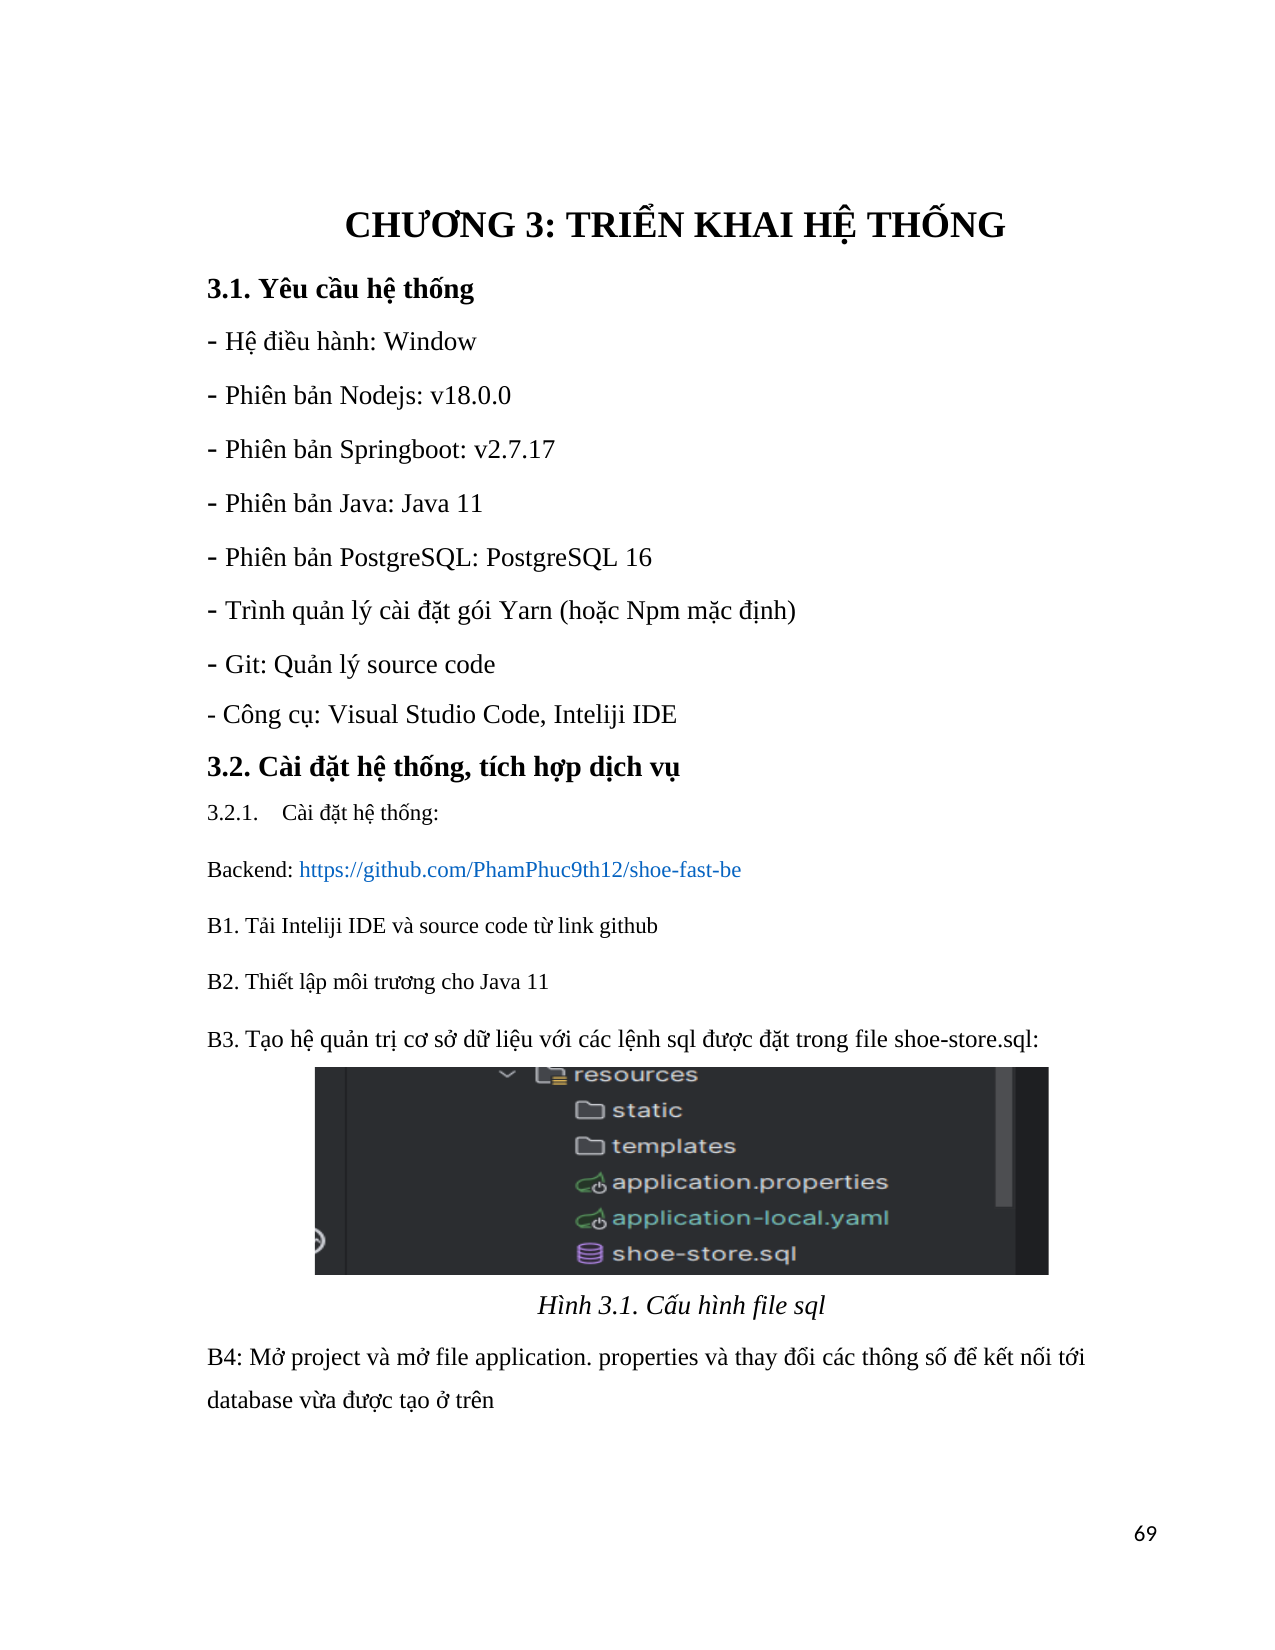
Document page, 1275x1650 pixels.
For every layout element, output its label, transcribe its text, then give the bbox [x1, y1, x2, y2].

subtitle 3.1. Yêu cầu hệ thống [207, 271, 1157, 304]
text B4: Mở project và mở file application. properties và thay đổi các thông số để kết nối tới database vừa được tạo ở trên [207, 1342, 1157, 1414]
subtitle CHƯƠNG 3: TRIỂN KHAI HỆ THỐNG [207, 202, 1157, 245]
text Backend: https://github.com/PhamPhuc9th12/shoe-fast-be [207, 856, 1157, 882]
text - Phiên bản Java: Java 11 [207, 483, 1157, 519]
text B3. Tạo hệ quản trị cơ sở dữ liệu với các lệnh sql được đặt trong file shoe-store.sql: [207, 1024, 1157, 1053]
text - Công cụ: Visual Studio Code, Inteliji IDE [207, 698, 1157, 729]
text Hình 3.1. Cấu hình file sql [208, 1289, 1154, 1320]
text B1. Tải Inteliji IDE và source code từ link github [207, 912, 1157, 938]
text - Phiên bản PostgreSQL: PostgreSQL 16 [207, 537, 1157, 573]
text - Phiên bản Nodejs: v18.0.0 [207, 375, 1157, 411]
text - Hệ điều hành: Window [207, 321, 1157, 357]
text - Trình quản lý cài đặt gói Yarn (hoặc Npm mặc định) [207, 591, 1157, 627]
list Cài đặt hệ thống: [207, 799, 1157, 826]
text - Phiên bản Springboot: v2.7.17 [207, 429, 1157, 465]
subtitle 3.2. Cài đặt hệ thống, tích hợp dịch vụ [207, 749, 1157, 783]
picture [314, 1067, 1049, 1275]
text B2. Thiết lập môi trương cho Java 11 [207, 968, 1157, 994]
text - Git: Quản lý source code [207, 644, 1157, 680]
